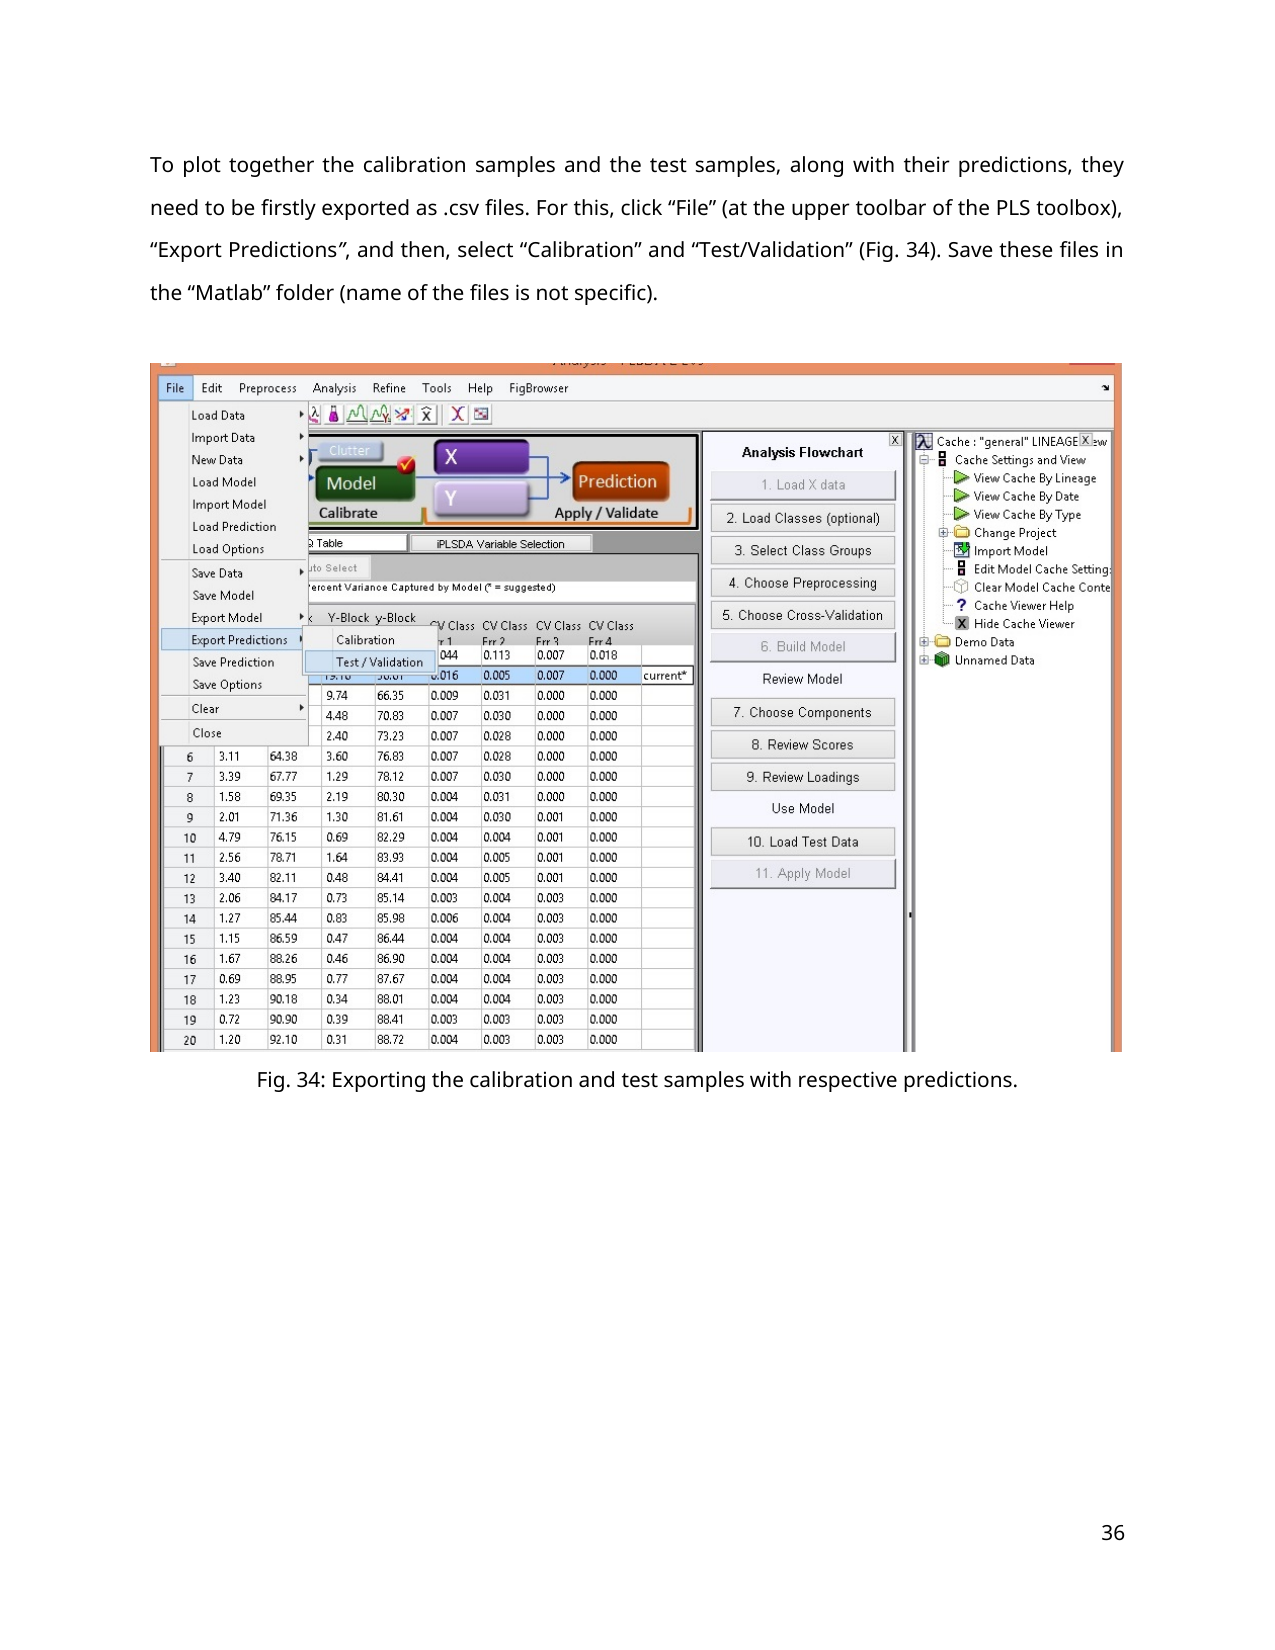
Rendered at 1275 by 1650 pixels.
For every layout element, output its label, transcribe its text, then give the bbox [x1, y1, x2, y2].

text Fig. 34: Exporting the calibration and test samples with respective predictions. [150, 1066, 1125, 1094]
text To plot together the calibration samples and the test samples, along with their predictions, they need to be firstly exported as .csv files. For this, click “File” (at the upper toolbar of the PLS toolbox), “Export Predictions”, and then, select “Calibration” and “Test/Validation” (Fig. 34). Save these files in the “Matlab” folder (name of the files is not specific). [150, 150, 1125, 306]
picture [150, 363, 1122, 1052]
